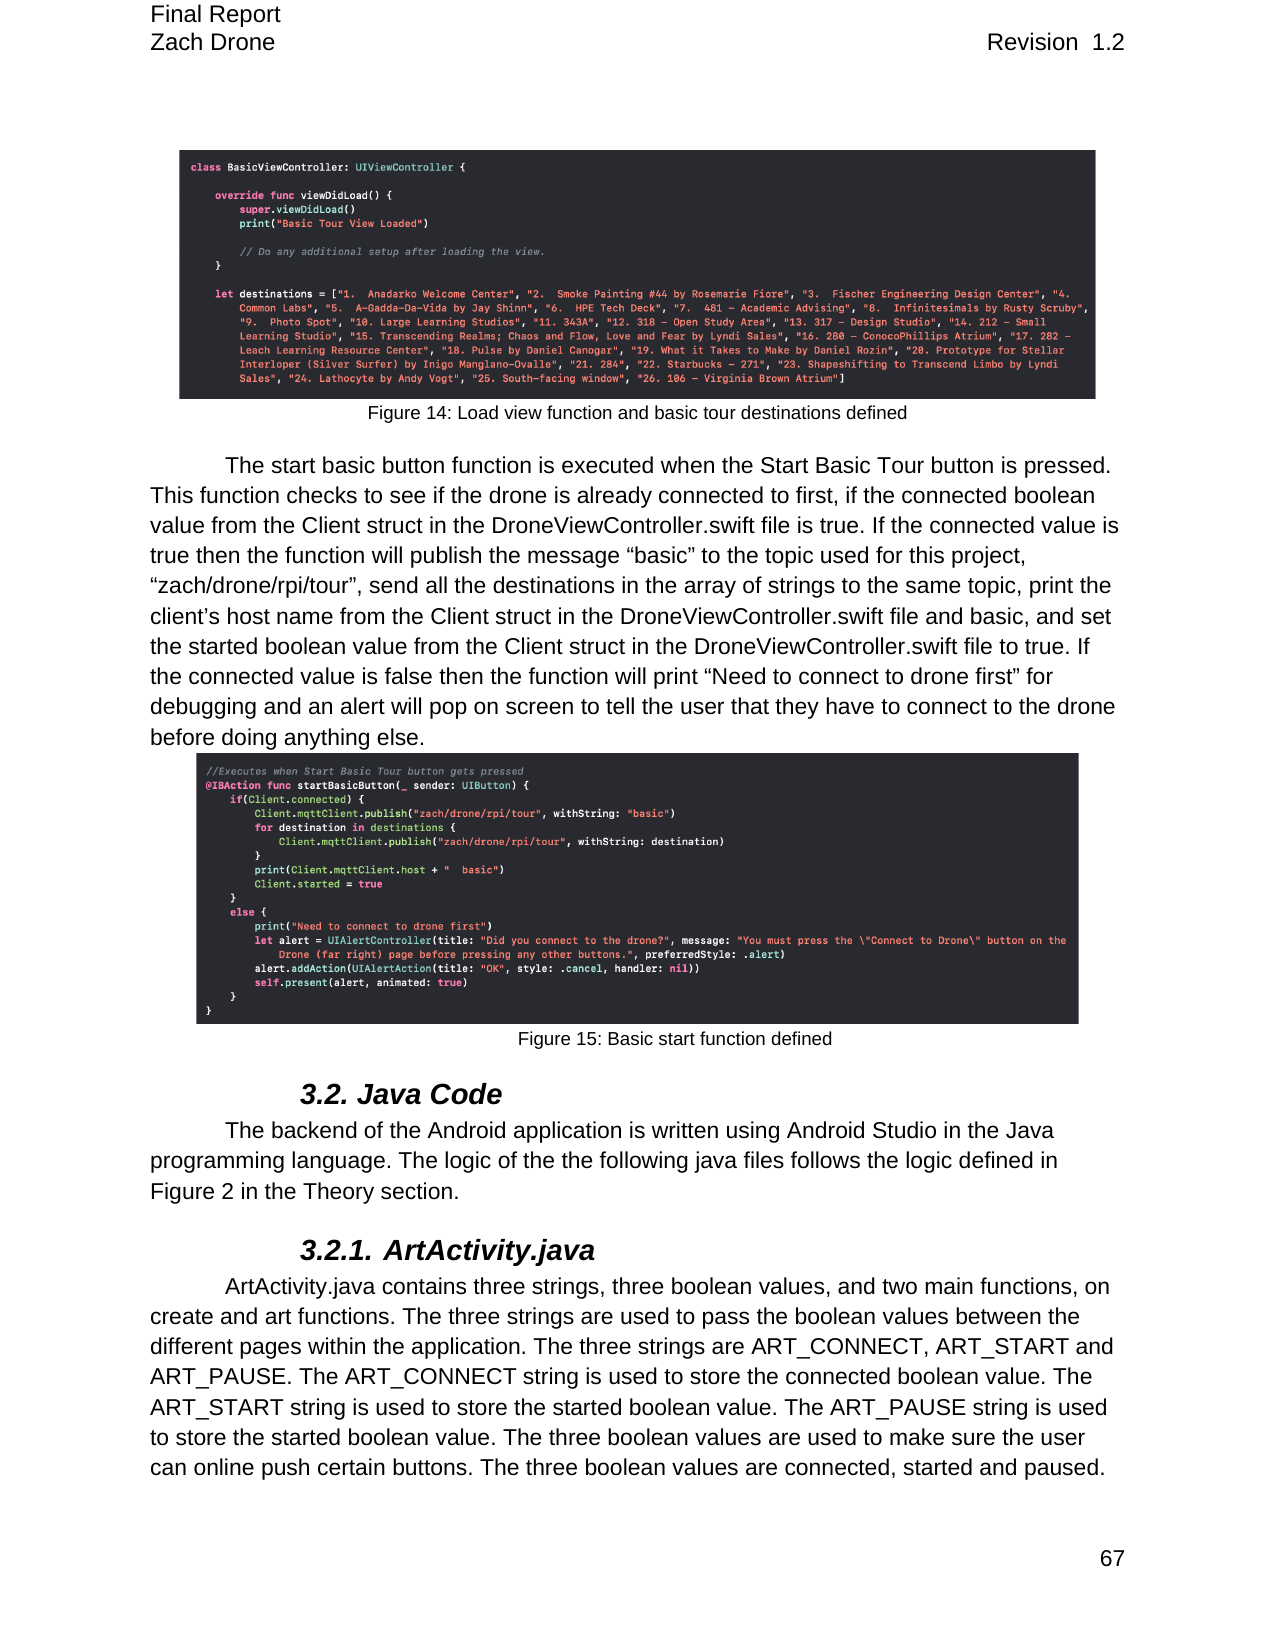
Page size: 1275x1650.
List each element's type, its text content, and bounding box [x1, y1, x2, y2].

subtitle 3.2.1. ArtActivity.java [225, 1233, 1125, 1266]
text The backend of the Android application is written using Android Studio in the Java programming language. The logic of the the following java files follows the logic defined in Figure 2 in the Theory section. [150, 1117, 1125, 1204]
text Figure 15: Basic start function defined [150, 1028, 1125, 1049]
subtitle 3.2. Java Code [225, 1077, 1125, 1111]
text Figure 14: Load view function and basic tour destinations defined [150, 402, 1125, 424]
picture [179, 150, 1096, 399]
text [150, 1273, 1125, 1480]
picture [196, 753, 1079, 1024]
text The start basic button function is executed when the Start Basic Tour button is pressed. This function checks to see if the drone is already connected to first, if the connected boolean value from the Client struct in the DroneViewController.swift file is true. If the connected value is true then the function will publish the message “basic” to the topic used for this project, “zach/drone/rpi/tour”, send all the destinations in the array of strings to the same topic, print the client’s host name from the Client struct in the DroneViewController.swift file and basic, and set the started boolean value from the Client struct in the DroneViewController.swift file to true. If the connected value is false then the function will print “Need to connect to drone first” for debugging and an alert will pop on screen to tell the user that they have to connect to the drone before doing anything else. [150, 452, 1125, 750]
